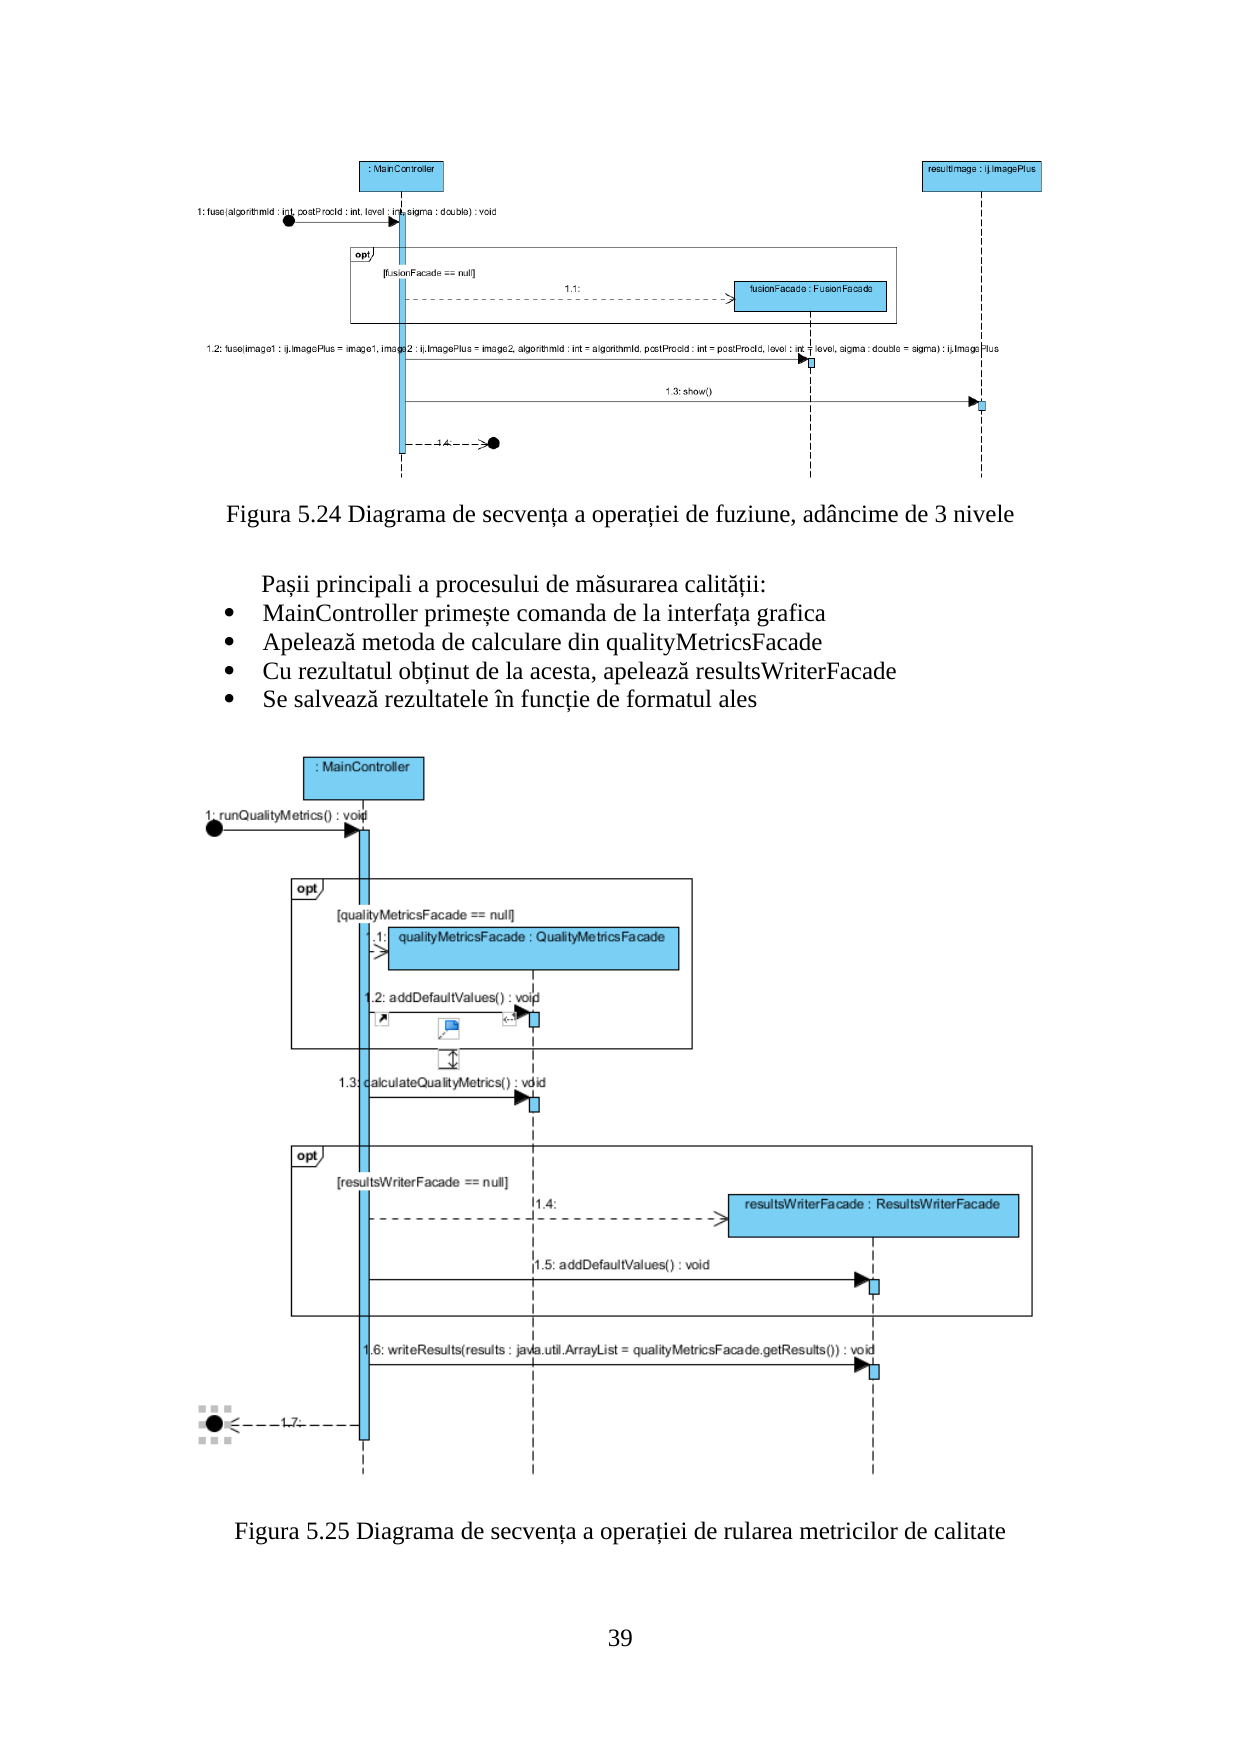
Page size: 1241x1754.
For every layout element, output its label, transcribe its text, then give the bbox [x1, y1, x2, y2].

list Se salvează rezultatele în funcție de formatul ales [225, 684, 1053, 713]
list MainController primește comanda de la interfața grafica [225, 598, 1053, 627]
picture [189, 742, 1051, 1516]
list Cu rezultatul obținut de la acesta, apelează resultsWriterFacade [225, 656, 1053, 684]
picture [192, 150, 1048, 500]
list Apelează metoda de calculare din qualityMetricsFacade [225, 627, 1053, 656]
text Pașii principali a procesului de măsurarea calității: [187, 569, 1053, 598]
